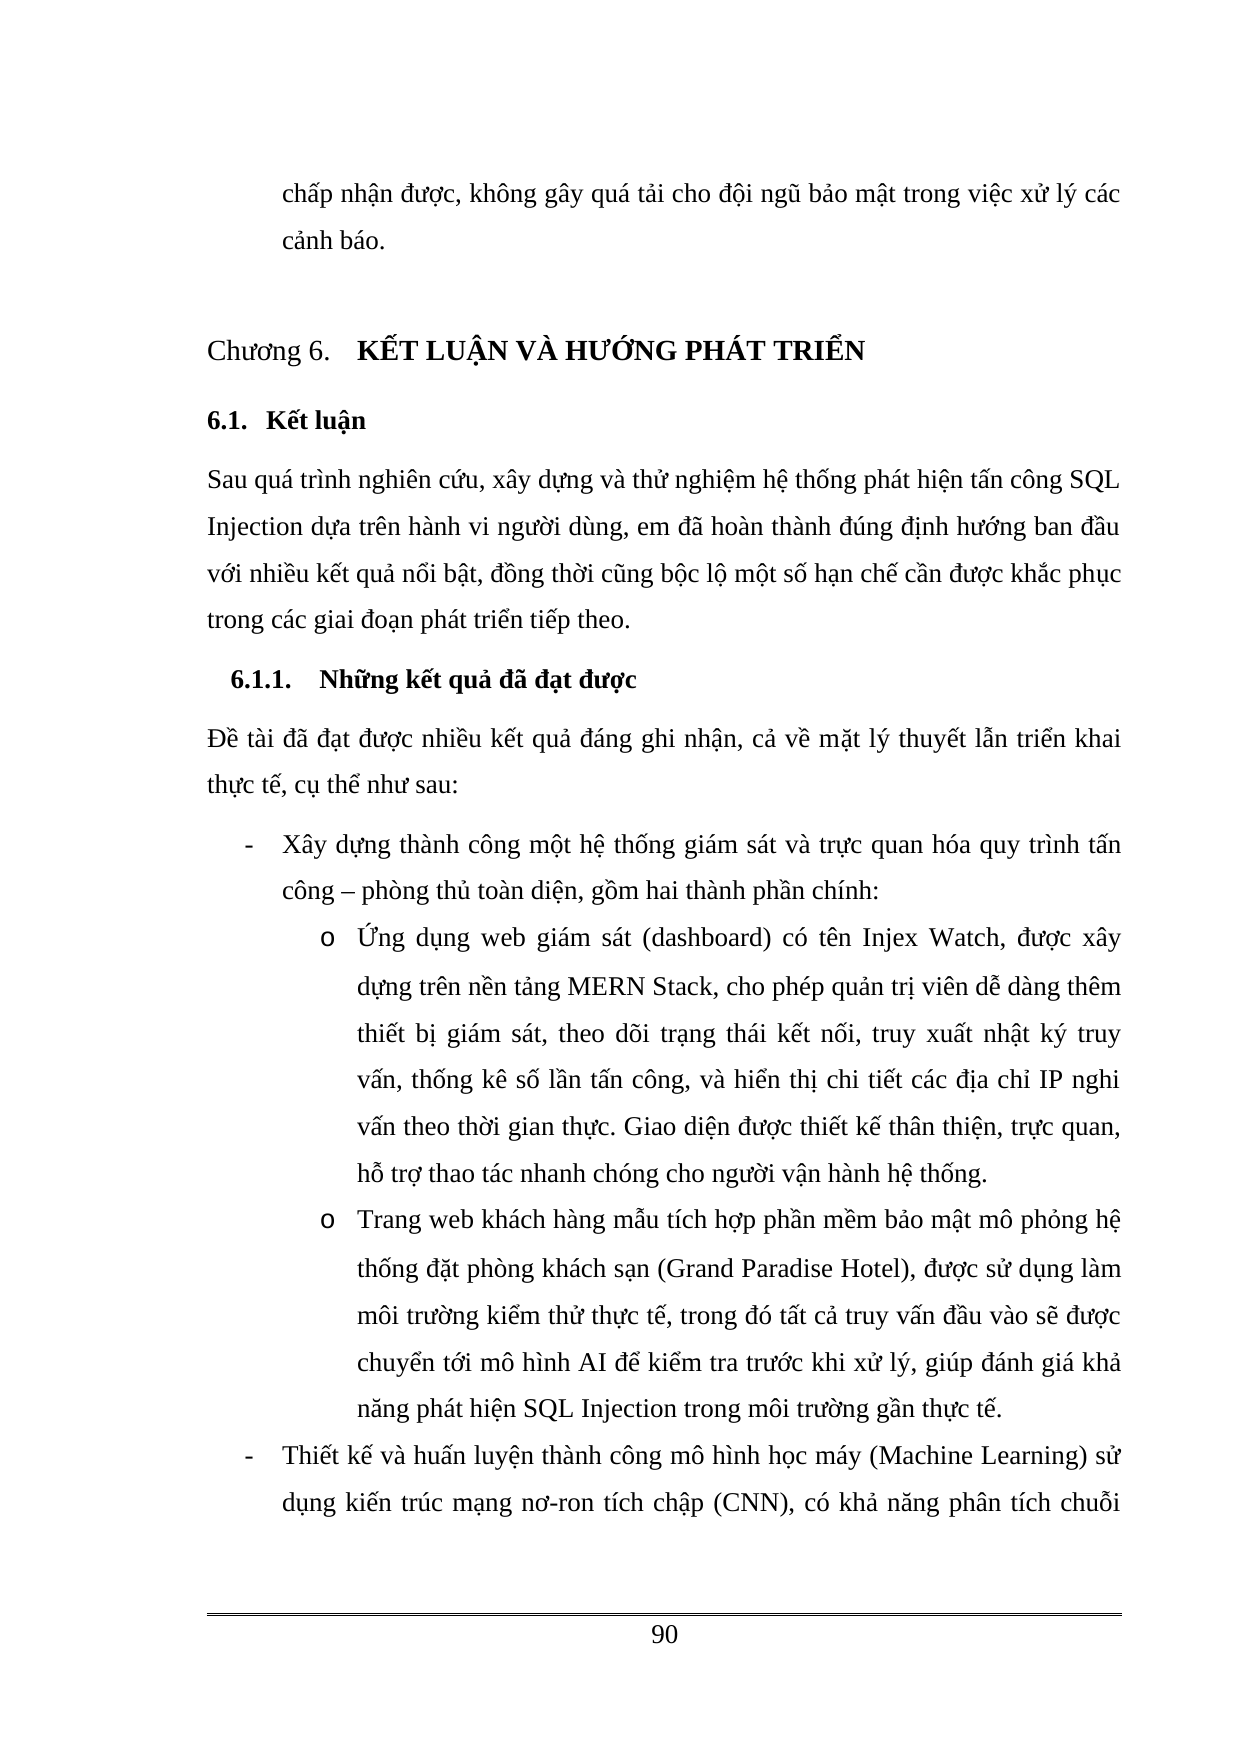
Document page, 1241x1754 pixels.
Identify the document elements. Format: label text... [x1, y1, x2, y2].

list Xây dựng thành công một hệ thống giám sát và trực quan hóa quy trình tấn công – phòng thủ toàn diện, gồm hai thành phần chính: [244, 828, 1122, 906]
text Đề tài đã đạt được nhiều kết quả đáng ghi nhận, cả về mặt lý thuyết lẫn triển khai thực tế, cụ thể như sau: [207, 722, 1122, 800]
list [244, 1439, 1122, 1517]
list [244, 177, 1122, 255]
list Trang web khách hàng mẫu tích hợp phần mềm bảo mật mô phỏng hệ thống đặt phòng khách sạn (Grand Paradise Hotel), được sử dụng làm môi trường kiểm thử thực tế, trong đó tất cả truy vấn đầu vào sẽ được chuyển tới mô hình AI để kiểm tra trước khi xử lý, giúp đánh giá khả năng phát hiện SQL Injection trong môi trường gần thực tế. [319, 1203, 1122, 1423]
subtitle Những kết quả đã đạt được [230, 663, 1122, 694]
subtitle Kết luận [207, 404, 1122, 436]
list Ứng dụng web giám sát (dashboard) có tên Injex Watch, được xây dựng trên nền tảng MERN Stack, cho phép quản trị viên dễ dàng thêm thiết bị giám sát, theo dõi trạng thái kết nối, truy xuất nhật ký truy vấn, thống kê số lần tấn công, và hiển thị chi tiết các địa chỉ IP nghi vấn theo thời gian thực. Giao diện được thiết kế thân thiện, trực quan, hỗ trợ thao tác nhanh chóng cho người vận hành hệ thống. [319, 921, 1122, 1188]
text Sau quá trình nghiên cứu, xây dựng và thử nghiệm hệ thống phát hiện tấn công SQL Injection dựa trên hành vi người dùng, em đã hoàn thành đúng định hướng ban đầu với nhiều kết quả nổi bật, đồng thời cũng bộc lộ một số hạn chế cần được khắc phục trong các giai đoạn phát triển tiếp theo. [207, 464, 1122, 635]
subtitle KẾT LUẬN VÀ HƯỚNG PHÁT TRIỂN [207, 333, 1122, 367]
